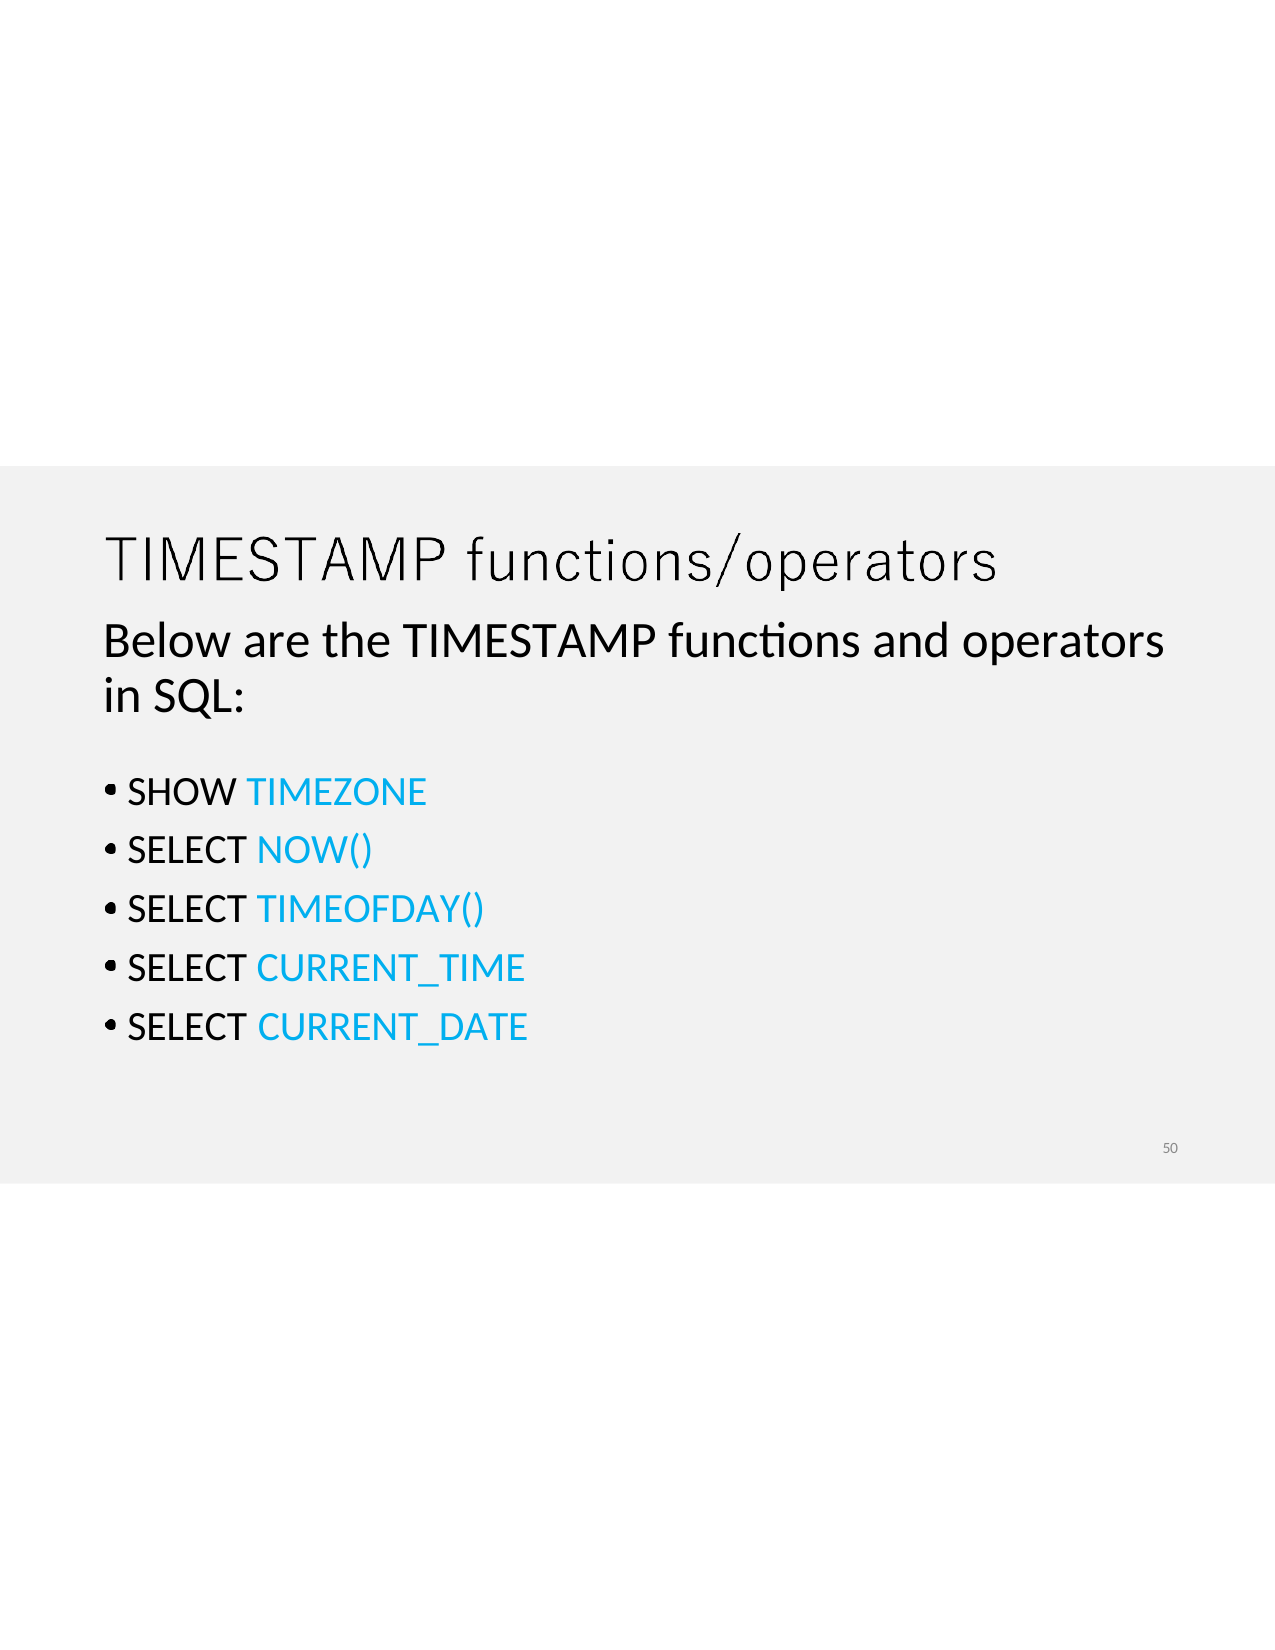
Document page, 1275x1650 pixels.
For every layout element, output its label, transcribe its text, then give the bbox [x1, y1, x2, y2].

text SHOW TIMEZONE SELECT NOW() SELECT TIMEOFDAY() [127, 765, 491, 932]
text Below are the TIMESTAMP functions and operators in SQL: [103, 613, 1186, 725]
text 50 [0, 1138, 1178, 1157]
picture [105, 1019, 116, 1030]
picture [105, 784, 116, 795]
text SELECT CURRENT_TIME SELECT CURRENT_DATE [127, 941, 604, 1050]
picture [105, 902, 116, 914]
picture [105, 843, 116, 854]
picture [105, 960, 116, 971]
picture [105, 533, 995, 591]
